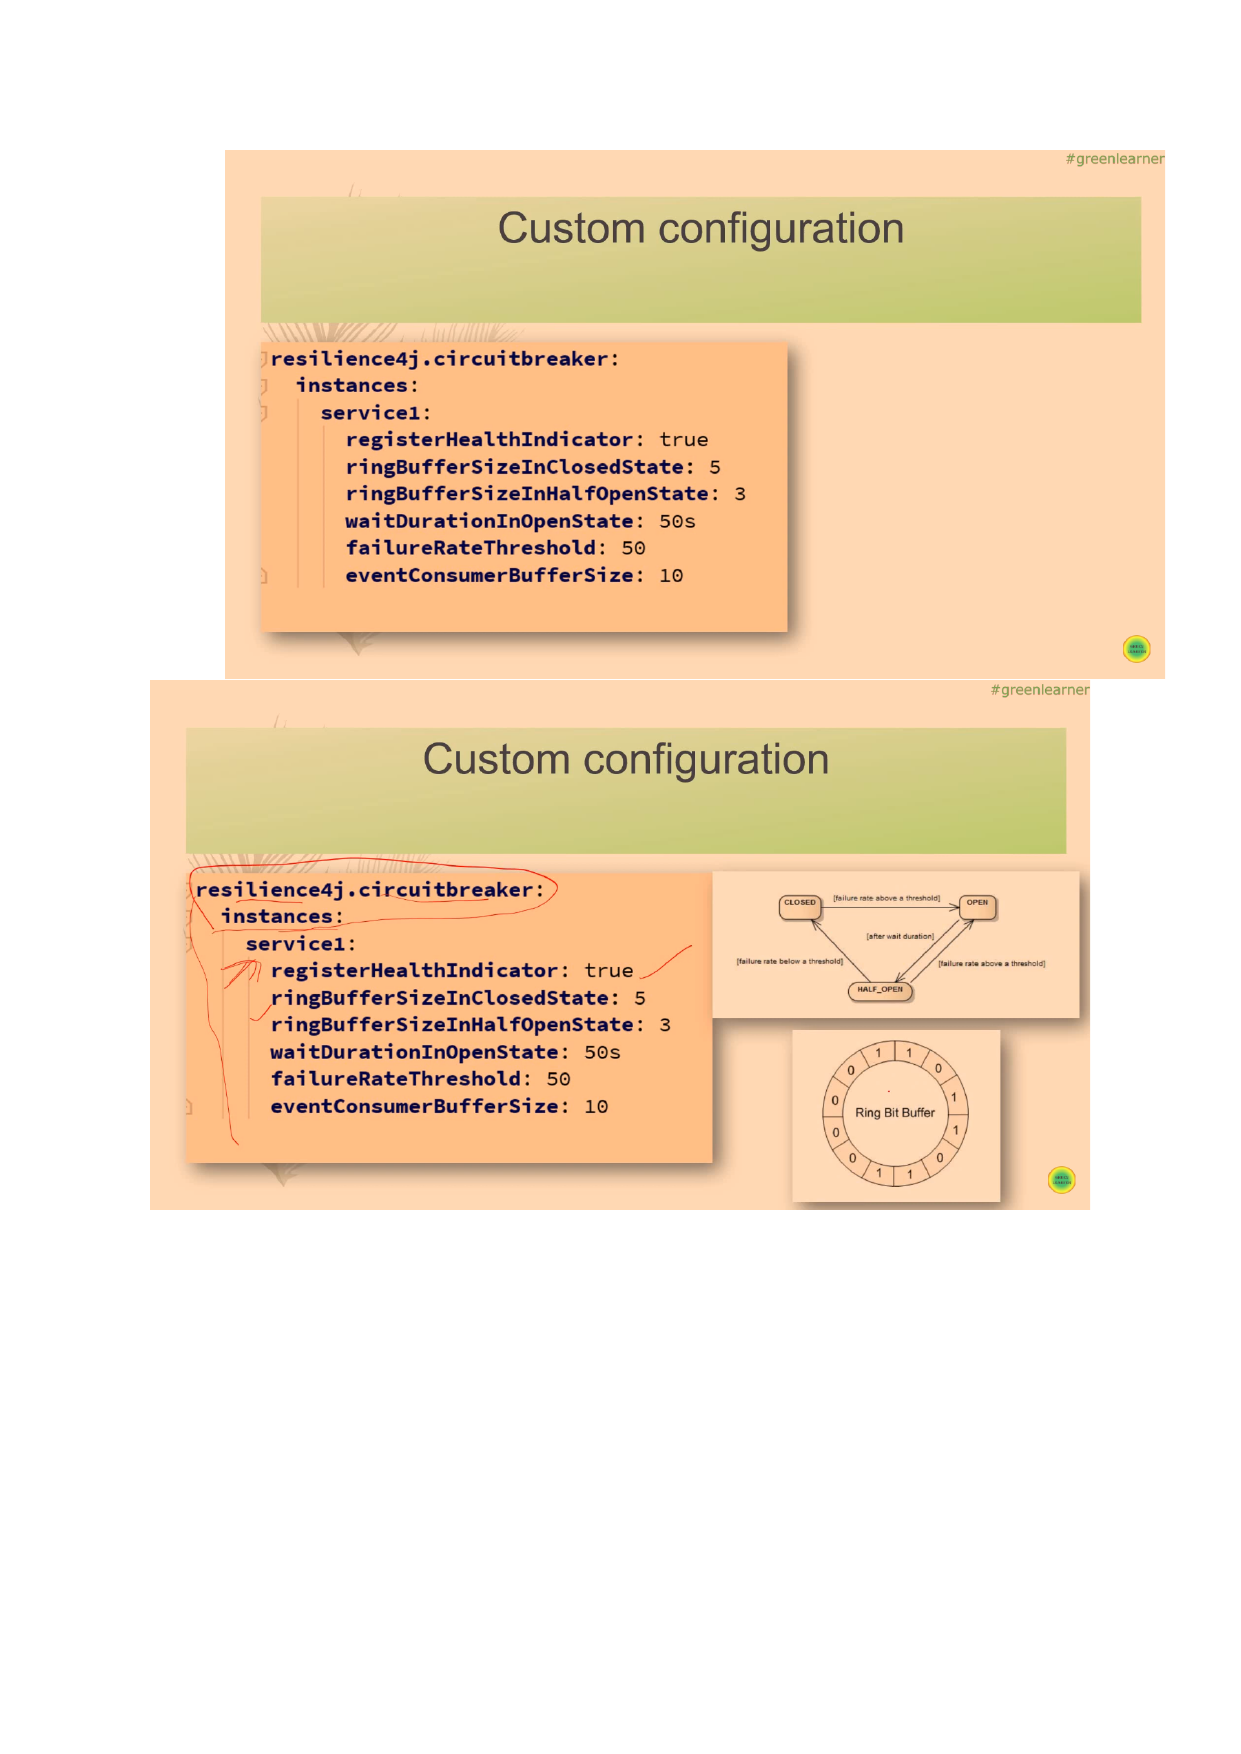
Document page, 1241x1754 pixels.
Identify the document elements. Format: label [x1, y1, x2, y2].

picture [150, 680, 1091, 1210]
picture [225, 150, 1166, 679]
